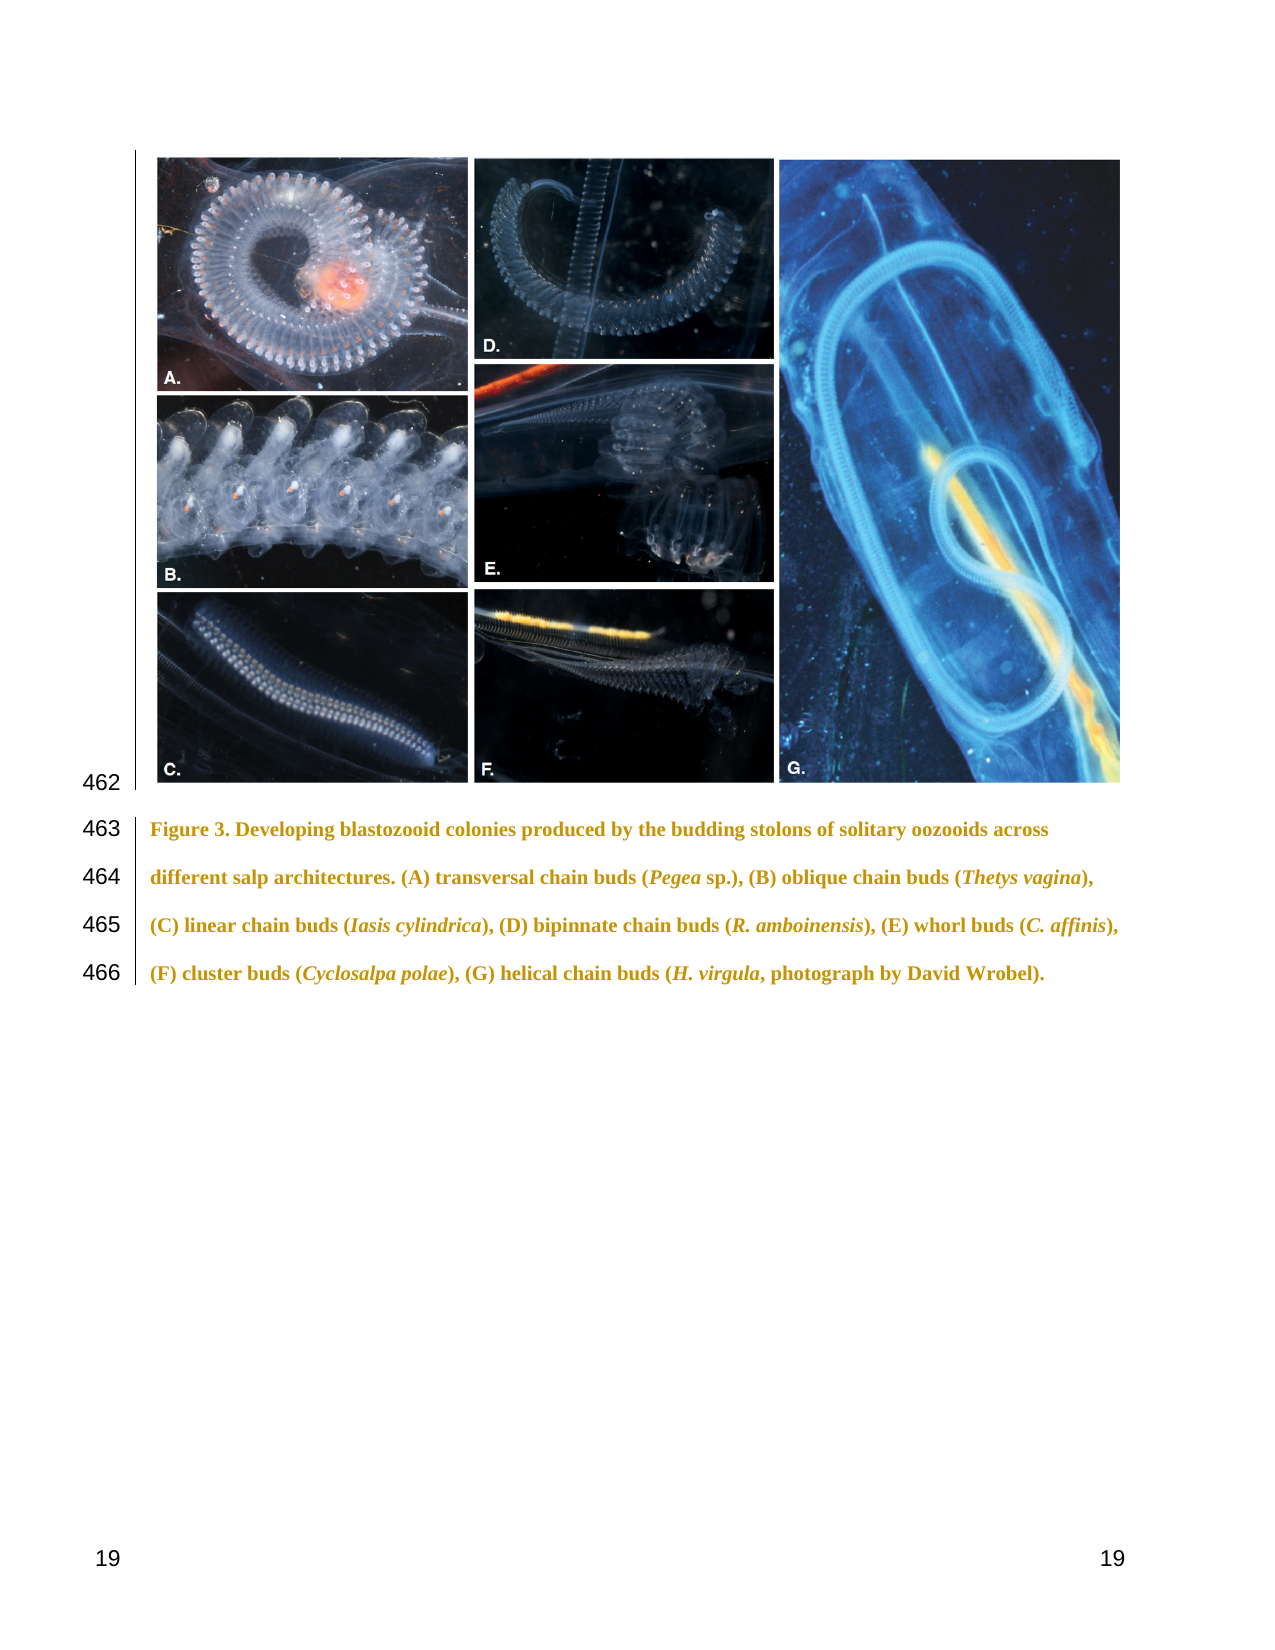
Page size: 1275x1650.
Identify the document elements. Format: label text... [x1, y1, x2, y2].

text Figure 3. Developing blastozooid colonies produced by the budding stolons of solitary oozooids across different salp architectures. (A) transversal chain buds (Pegea sp.), (B) oblique chain buds (Thetys vagina), (C) linear chain buds (Iasis cylindrica), (D) bipinnate chain buds (R. amboinensis), (E) whorl buds (C. affinis), (F) cluster buds (Cyclosalpa polae), (G) helical chain buds (H. virgula, photograph by David Wrobel). [150, 817, 1125, 985]
picture [150, 150, 1125, 791]
